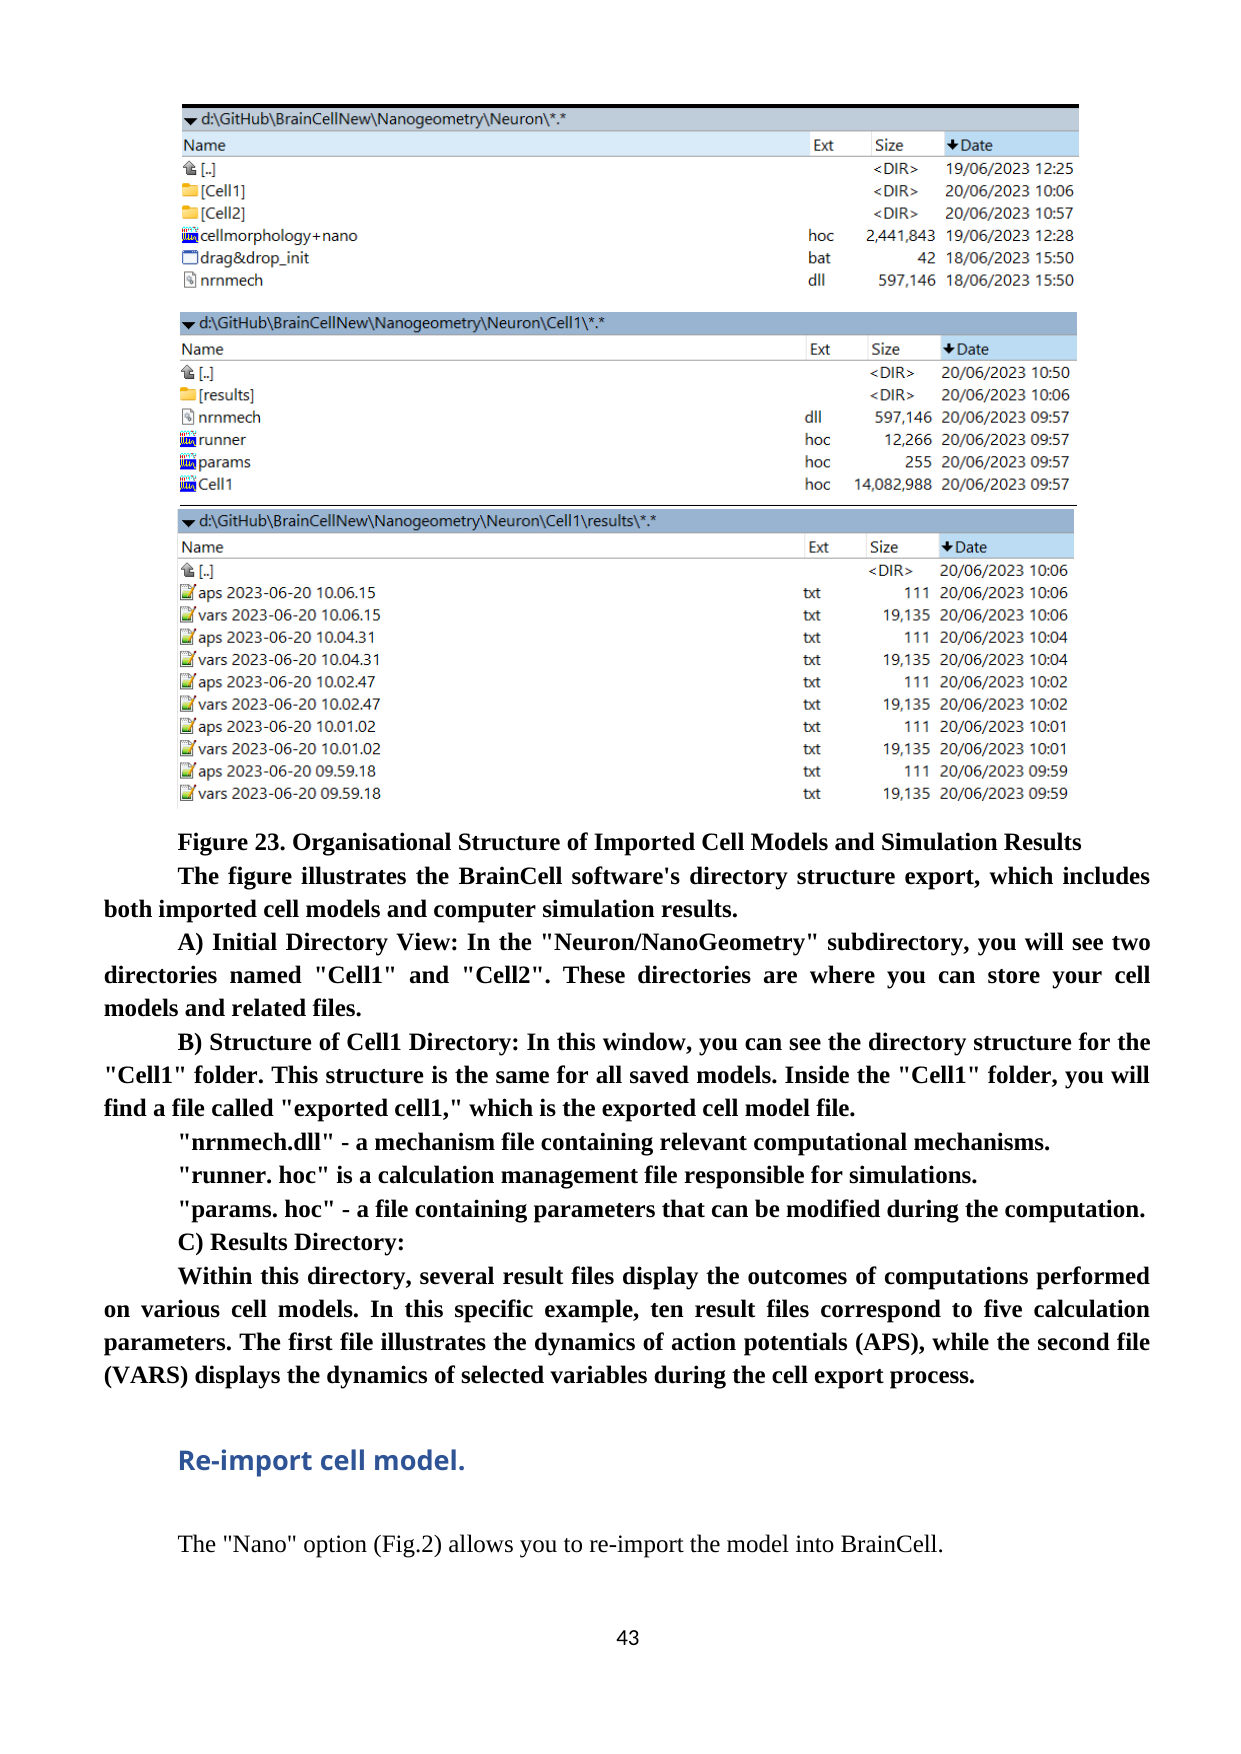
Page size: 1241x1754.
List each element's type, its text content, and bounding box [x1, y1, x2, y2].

picture [182, 104, 1079, 307]
picture [180, 312, 1077, 506]
text Figure 23. Organisational Structure of Imported Cell Models and Simulation Results [103, 827, 1152, 856]
text "runner. hoc" is a calculation management file responsible for simulations. [103, 1160, 1152, 1189]
text A) Initial Directory View: In the "Neuron/NanoGeometry" subdirectory, you will see two directories named "Cell1" and "Cell2". These directories are where you can store your cell models and related files. [103, 927, 1152, 1022]
subtitle Re-import cell model. [103, 1441, 1152, 1478]
text The "Nano" option (Fig.2) allows you to re-import the model into BrainCell. [103, 1529, 1152, 1557]
text C) Results Directory: [103, 1227, 1152, 1256]
text "params. hoc" - a file containing parameters that can be modified during the computation. [103, 1194, 1152, 1222]
text B) Structure of Cell1 Directory: In this window, you can see the directory structure for the "Cell1" folder. This structure is the same for all saved models. Inside the "Cell1" folder, you will find a file called "exported cell1," which is the exported cell model file. [103, 1027, 1152, 1122]
text "nrnmech.dll" - a mechanism file containing relevant computational mechanisms. [103, 1127, 1152, 1155]
picture [177, 509, 1074, 809]
text The figure illustrates the BrainCell software's directory structure export, which includes both imported cell models and computer simulation results. [103, 861, 1152, 923]
text Within this directory, several result files display the outcomes of computations performed on various cell models. In this specific example, ten result files correspond to five calculation parameters. The first file illustrates the dynamics of action potentials (APS), while the second file (VARS) displays the dynamics of selected variables during the cell export process. [103, 1261, 1152, 1389]
